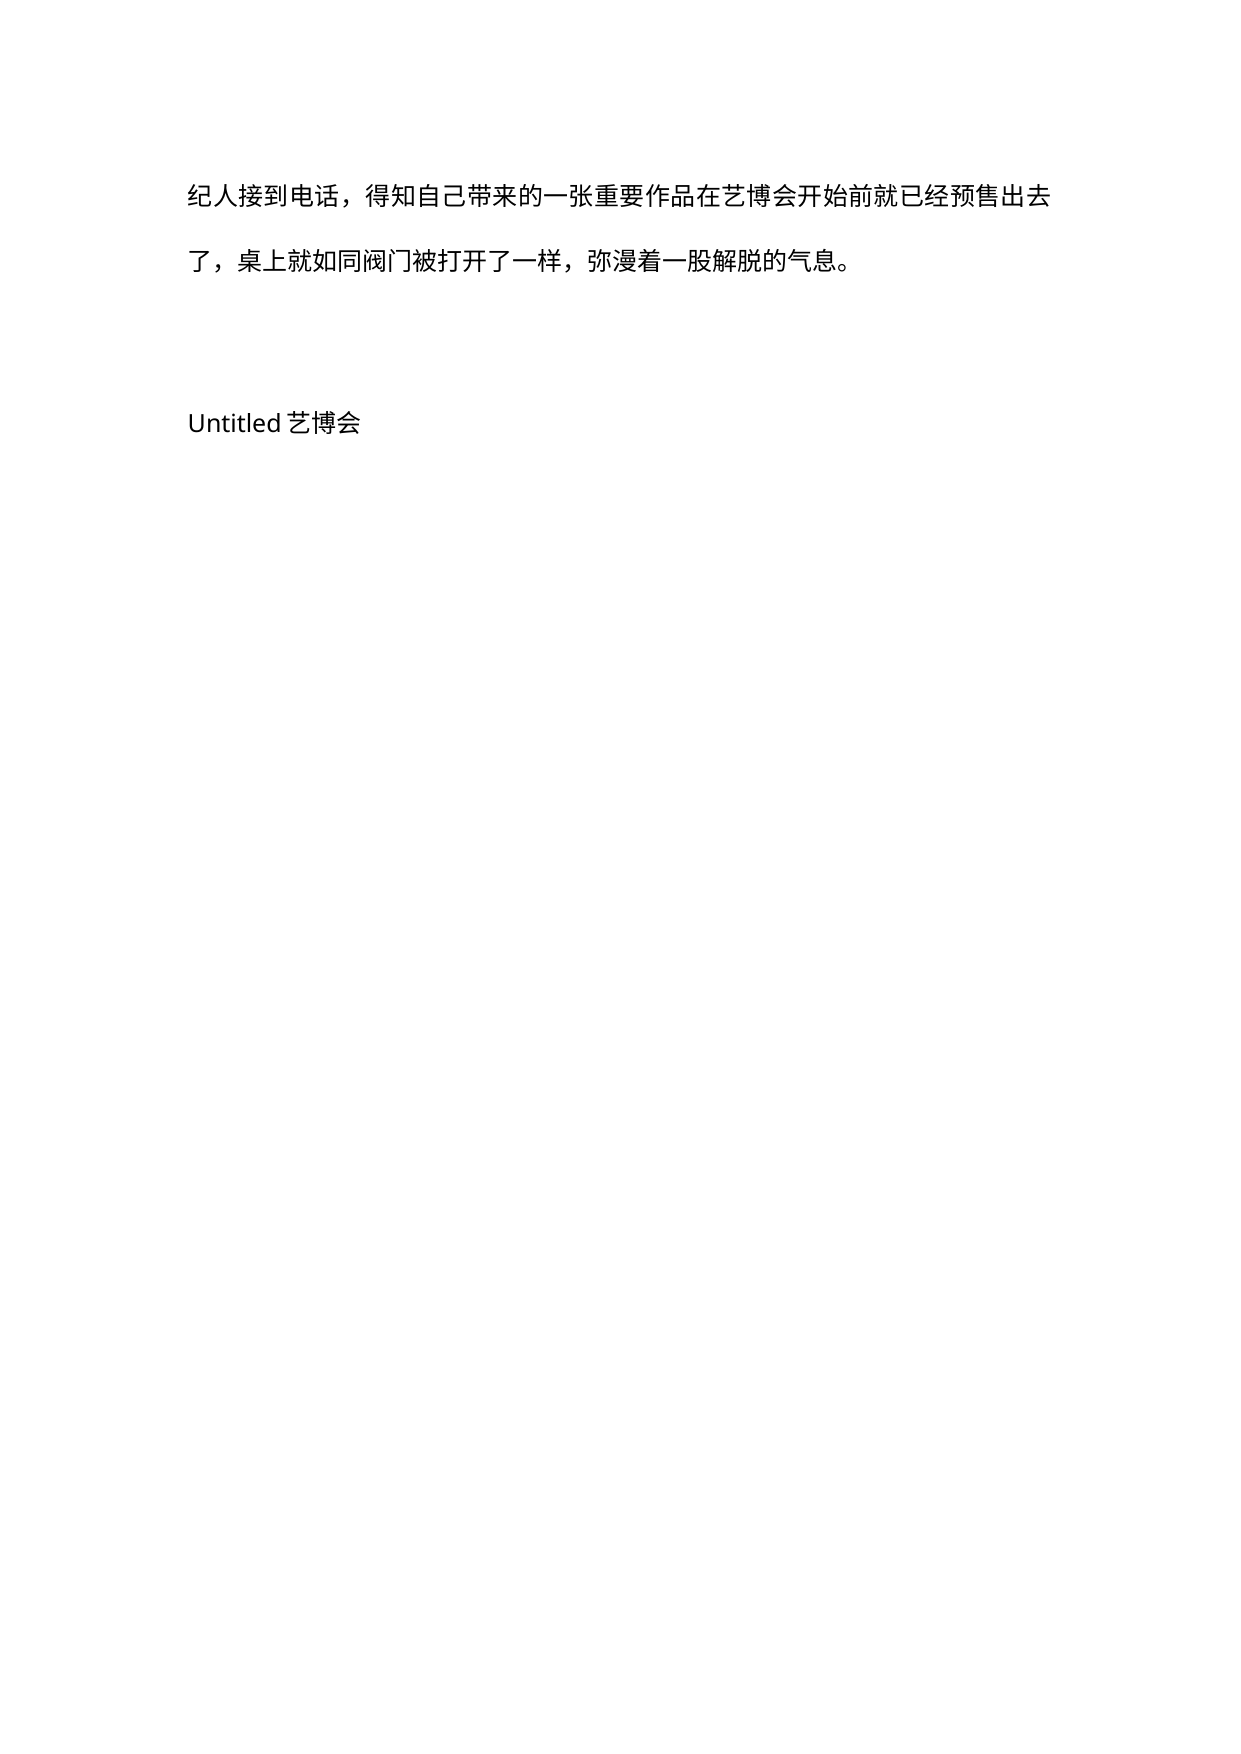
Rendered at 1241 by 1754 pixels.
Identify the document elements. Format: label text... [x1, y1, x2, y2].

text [187, 162, 1053, 292]
text Untitled艺博会 [187, 389, 1053, 454]
